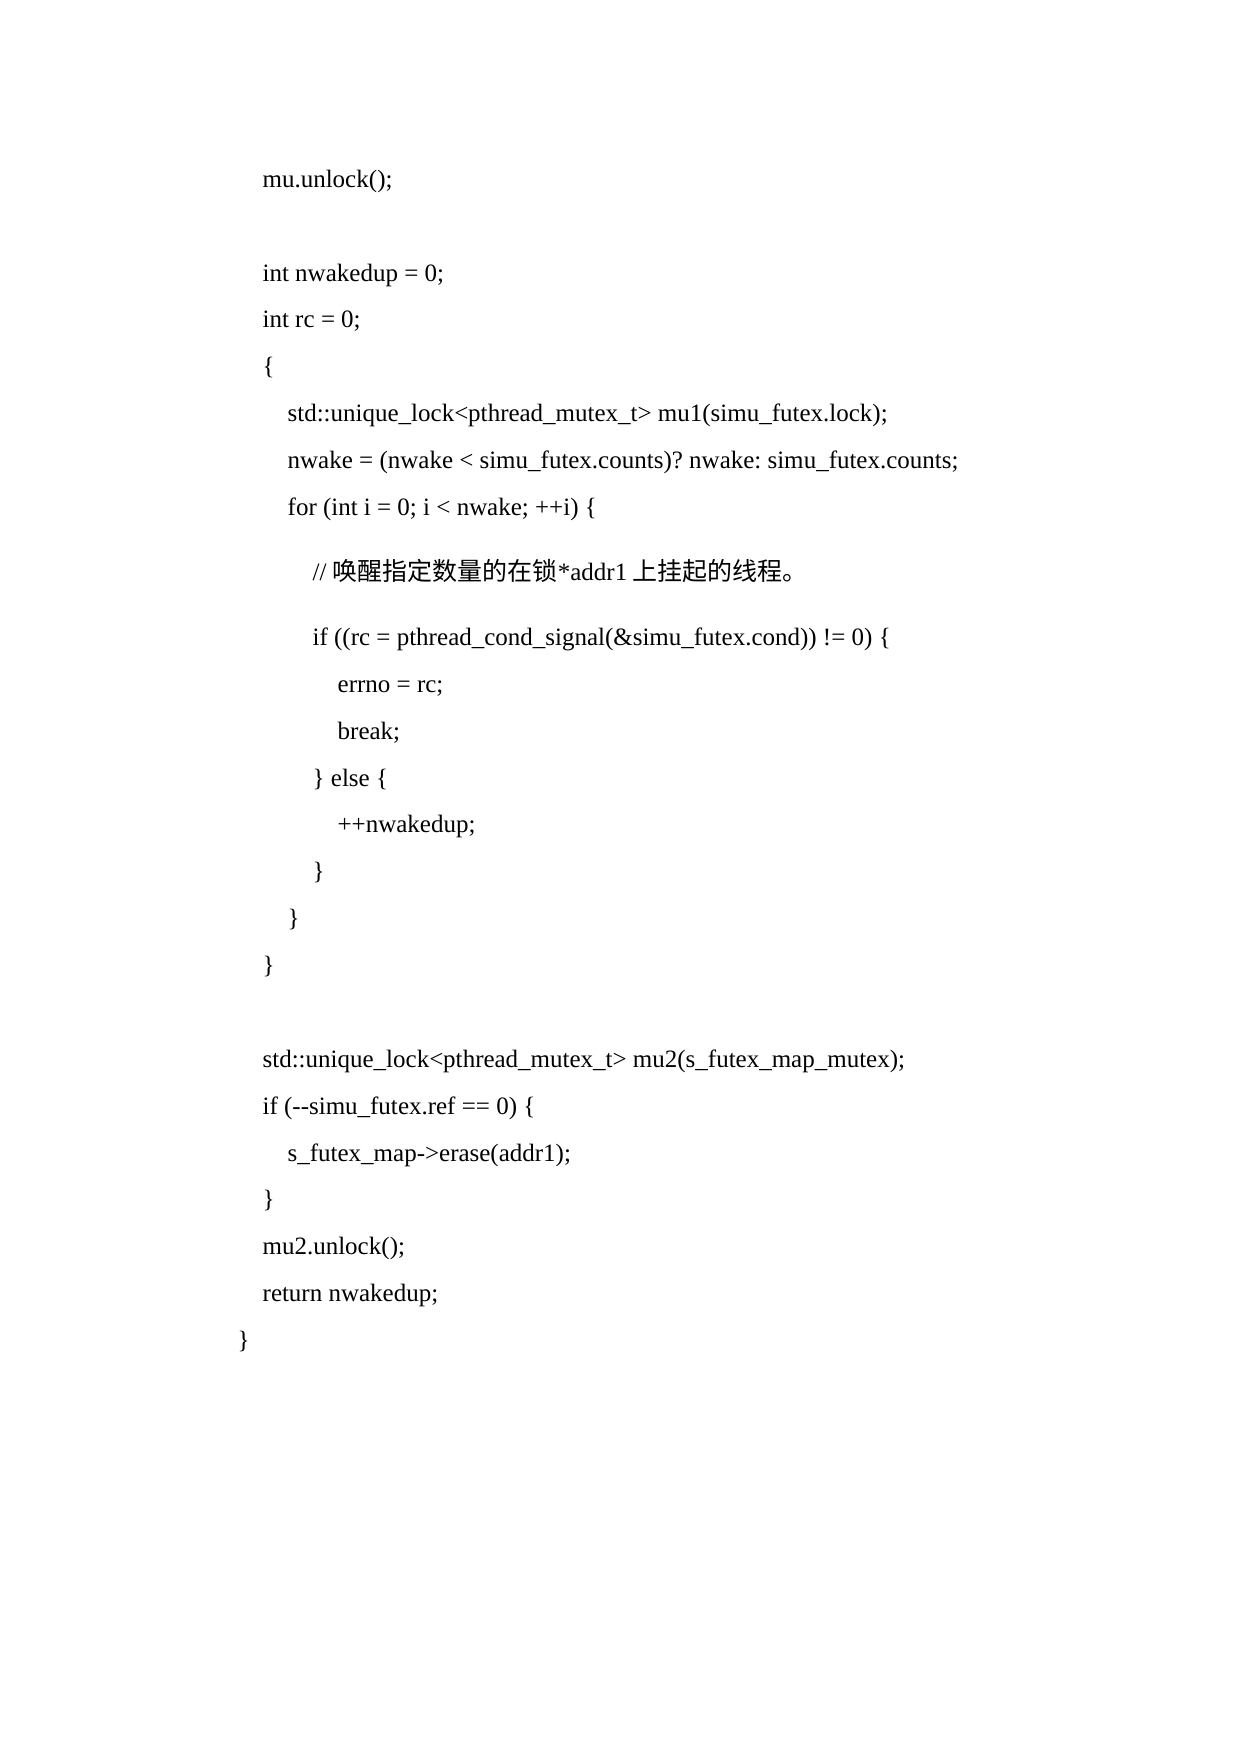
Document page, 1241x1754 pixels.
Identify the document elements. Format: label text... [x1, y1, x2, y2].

text if (--simu_futex.ref == 0) { [237, 1089, 1053, 1121]
text } [237, 948, 1053, 981]
text } [237, 854, 1053, 887]
text mu.unlock(); [237, 162, 1053, 194]
text } else { [237, 761, 1053, 793]
text s_futex_map->erase(addr1); [237, 1136, 1053, 1168]
text { [237, 349, 1053, 382]
text break; [237, 714, 1053, 746]
text int rc = 0; [237, 303, 1053, 335]
text int nwakedup = 0; [237, 256, 1053, 288]
text errno = rc; [237, 667, 1053, 699]
text } [237, 1323, 1053, 1356]
text for (int i = 0; i < nwake; ++i) { [237, 490, 1053, 523]
text std::unique_lock<pthread_mutex_t> mu2(s_futex_map_mutex); [237, 1042, 1053, 1074]
text return nwakedup; [237, 1276, 1053, 1309]
text // 唤醒指定数量的在锁*addr1上挂起的线程。 [237, 537, 1053, 602]
text nwake = (nwake < simu_futex.counts)? nwake: simu_futex.counts; [237, 443, 1053, 476]
text if ((rc = pthread_cond_signal(&simu_futex.cond)) != 0) { [237, 620, 1053, 653]
text } [237, 901, 1053, 934]
text ++nwakedup; [237, 808, 1053, 840]
text } [237, 1183, 1053, 1215]
text std::unique_lock<pthread_mutex_t> mu1(simu_futex.lock); [237, 396, 1053, 429]
text mu2.unlock(); [237, 1229, 1053, 1262]
